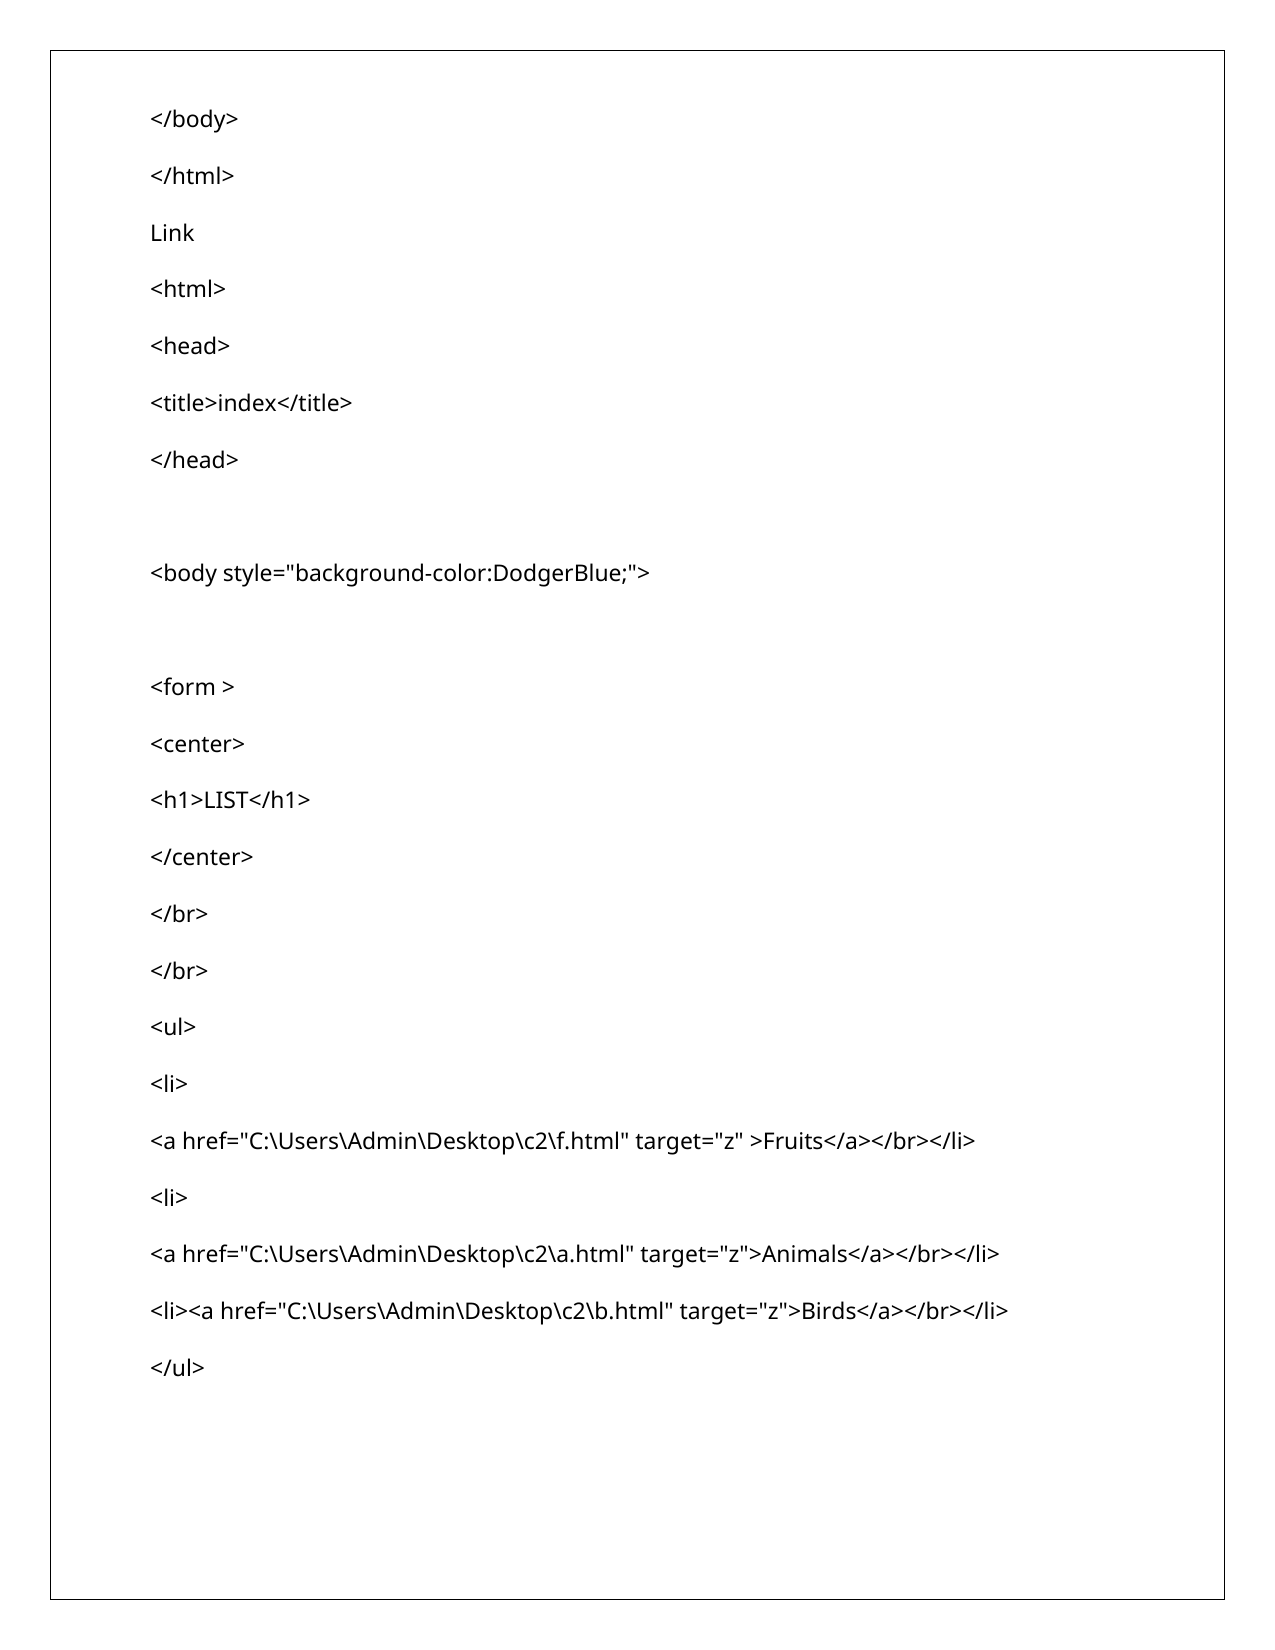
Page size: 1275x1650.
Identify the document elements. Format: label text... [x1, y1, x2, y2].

text <li><a href="C:\Users\Admin\Desktop\c2\b.html" target="z">Birds</a></br></li> [150, 1295, 1125, 1326]
text <head> [150, 330, 1125, 361]
text <h1>LIST</h1> [150, 784, 1125, 816]
text <li> [150, 1182, 1125, 1213]
text <a href="C:\Users\Admin\Desktop\c2\a.html" target="z">Animals</a></br></li> [150, 1238, 1125, 1270]
text </body> [150, 103, 1125, 134]
text </head> [150, 444, 1125, 475]
text <html> [150, 273, 1125, 304]
text </br> [150, 898, 1125, 929]
text <body style="background-color:DodgerBlue;"> [150, 557, 1125, 588]
text <form > [150, 671, 1125, 702]
text </ul> [150, 1352, 1125, 1383]
text <li> [150, 1068, 1125, 1099]
text </center> [150, 841, 1125, 872]
text <center> [150, 727, 1125, 759]
text Link [150, 217, 1125, 248]
text <ul> [150, 1011, 1125, 1043]
text <title>index</title> [150, 387, 1125, 418]
text </br> [150, 954, 1125, 986]
text <a href="C:\Users\Admin\Desktop\c2\f.html" target="z" >Fruits</a></br></li> [150, 1125, 1125, 1156]
text </html> [150, 160, 1125, 191]
